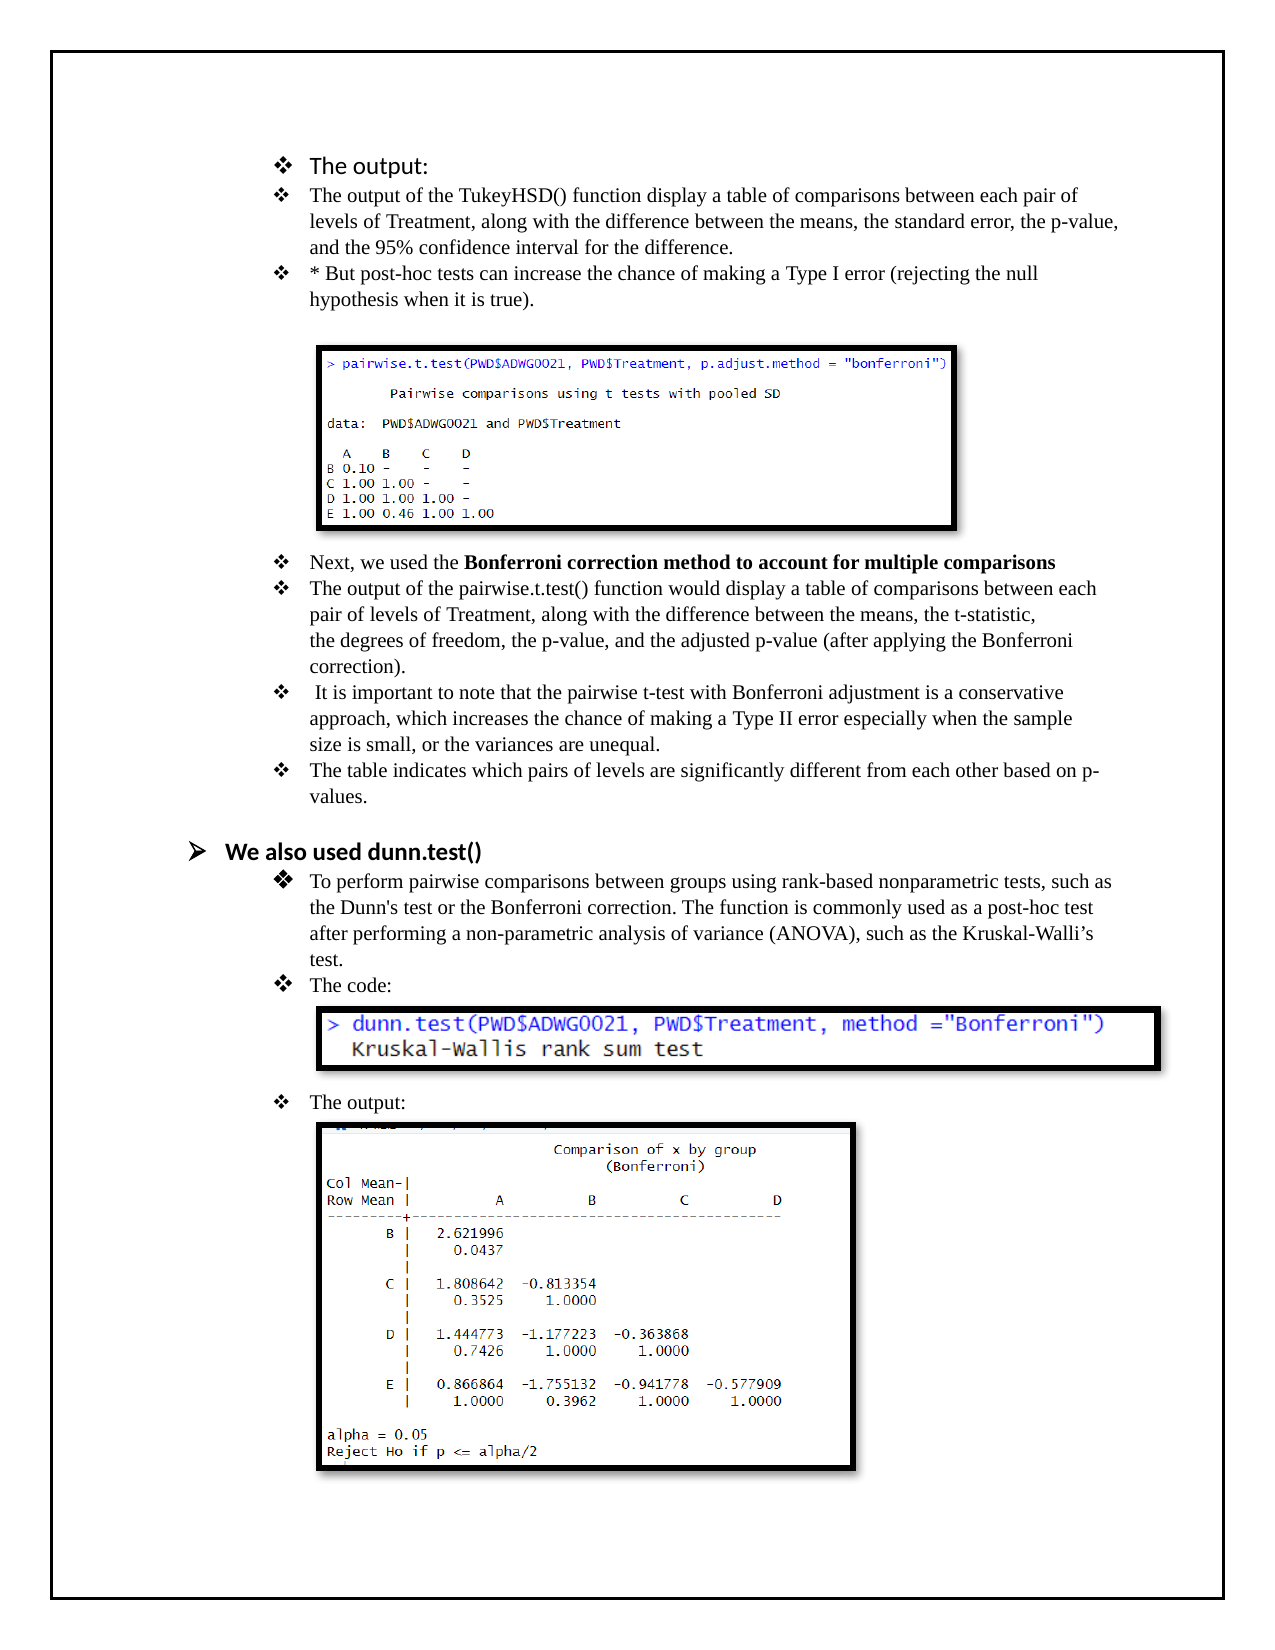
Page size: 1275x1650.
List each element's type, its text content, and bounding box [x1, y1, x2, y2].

list The table indicates which pairs of levels are significantly different from each other based on p-values. [272, 758, 1125, 808]
list To perform pairwise comparisons between groups using rank-based nonparametric tests, such as the Dunn's test or the Bonferroni correction. The function is commonly used as a post-hoc test after performing a non-parametric analysis of variance (ANOVA), such as the Kruskal-Walli’s test. [272, 868, 1125, 971]
picture [322, 1128, 850, 1465]
list It is important to note that the pairwise t-test with Bonferroni adjustment is a conservative approach, which increases the chance of making a Type II error especially when the sample size is small, or the variances are unequal. [272, 680, 1125, 756]
list The output: [272, 1090, 1125, 1114]
list The output of the pairwise.t.test() function would display a table of comparisons between each pair of levels of Treatment, along with the difference between the means, the t-statistic, the degrees of freedom, the p-value, and the adjusted p-value (after applying the Bonferroni correction). [272, 576, 1125, 678]
list The output: [272, 150, 1125, 181]
list * But post-hoc tests can increase the chance of making a Type I error (rejecting the null hypothesis when it is true). [272, 261, 1125, 311]
picture [322, 1013, 1154, 1065]
list The output of the TukeyHSD() function display a table of comparisons between each pair of levels of Treatment, along with the difference between the means, the standard error, the p-value, and the 95% confidence interval for the difference. [272, 183, 1125, 259]
list The code: [272, 973, 1125, 998]
picture [322, 351, 951, 525]
list Next, we used the Bonferroni correction method to account for multiple comparisons [272, 550, 1125, 574]
list We also used dunn.test() [187, 836, 1125, 866]
